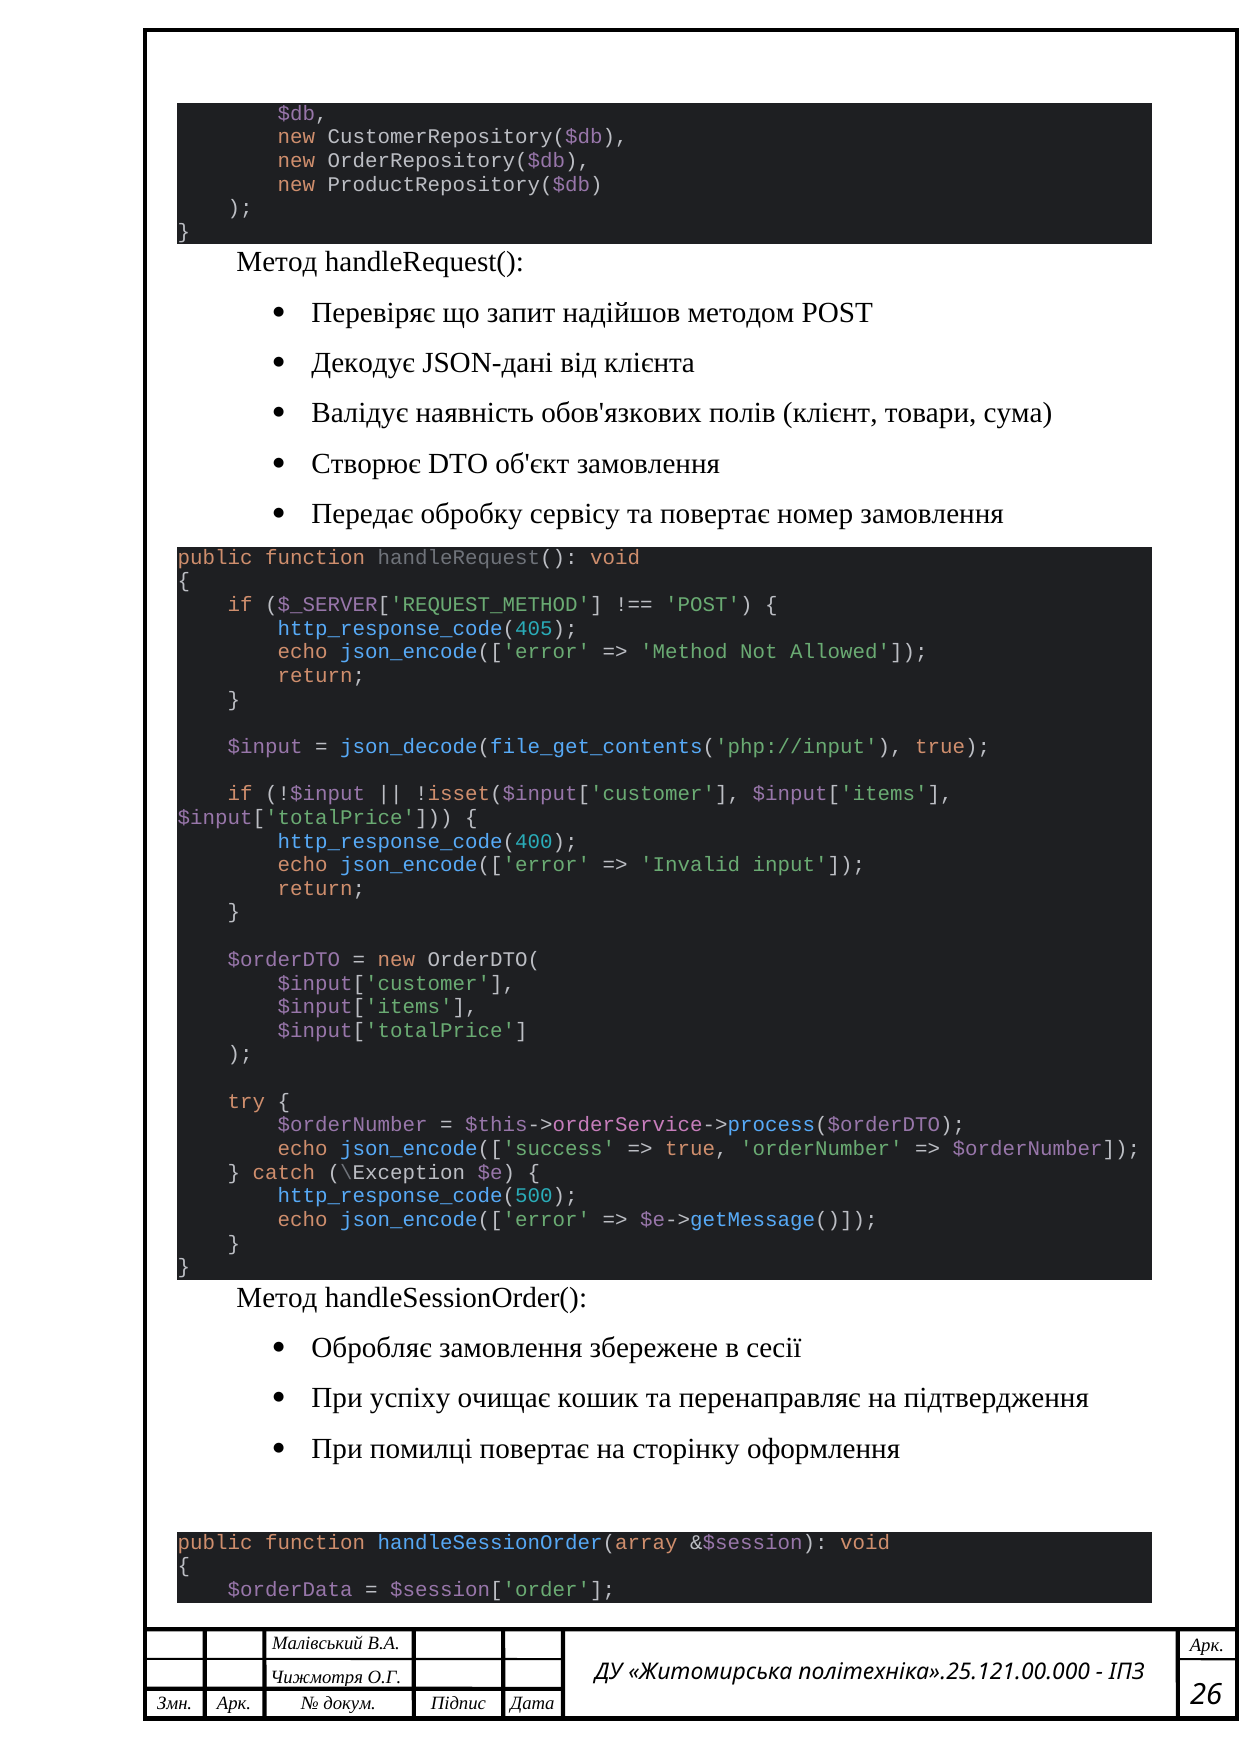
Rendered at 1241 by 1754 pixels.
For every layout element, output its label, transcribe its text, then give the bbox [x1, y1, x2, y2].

text public function handleRequest(): void { if ($_SERVER['REQUEST_METHOD'] !== 'POST') { http_response_code(405); echo json_encode(['error' => 'Method Not Allowed']); return; } $input = json_decode(file_get_contents('php://input'), true); if (!$input || !isset($input['customer'], $input['items'], $input['totalPrice'])) { http_response_code(400); echo json_encode(['error' => 'Invalid input']); return; } $orderDTO = new OrderDTO( $input['customer'], $input['items'], $input['totalPrice'] ); try { $orderNumber = $this->orderService->process($orderDTO); echo json_encode(['success' => true, 'orderNumber' => $orderNumber]); } catch (\Exception $e) { http_response_code(500); echo json_encode(['error' => $e->getMessage()]); } } [177, 547, 1152, 1280]
list Створює DTO об'єкт замовлення [274, 446, 1152, 480]
text Метод handleRequest(): [177, 244, 1152, 278]
text Метод handleSessionOrder(): [177, 1280, 1152, 1313]
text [177, 103, 1152, 244]
list Декодує JSON-дані від клієнта [274, 345, 1152, 379]
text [177, 1532, 1152, 1603]
list Валідує наявність обов'язкових полів (клієнт, товари, сума) [274, 396, 1152, 429]
list При успіху очищає кошик та перенаправляє на підтвердження [274, 1381, 1152, 1414]
list Передає обробку сервісу та повертає номер замовлення [274, 496, 1152, 530]
list При помилці повертає на сторінку оформлення [274, 1431, 1152, 1465]
list Обробляє замовлення збережене в сесії [274, 1330, 1152, 1364]
list Перевіряє що запит надійшов методом POST [274, 295, 1152, 328]
